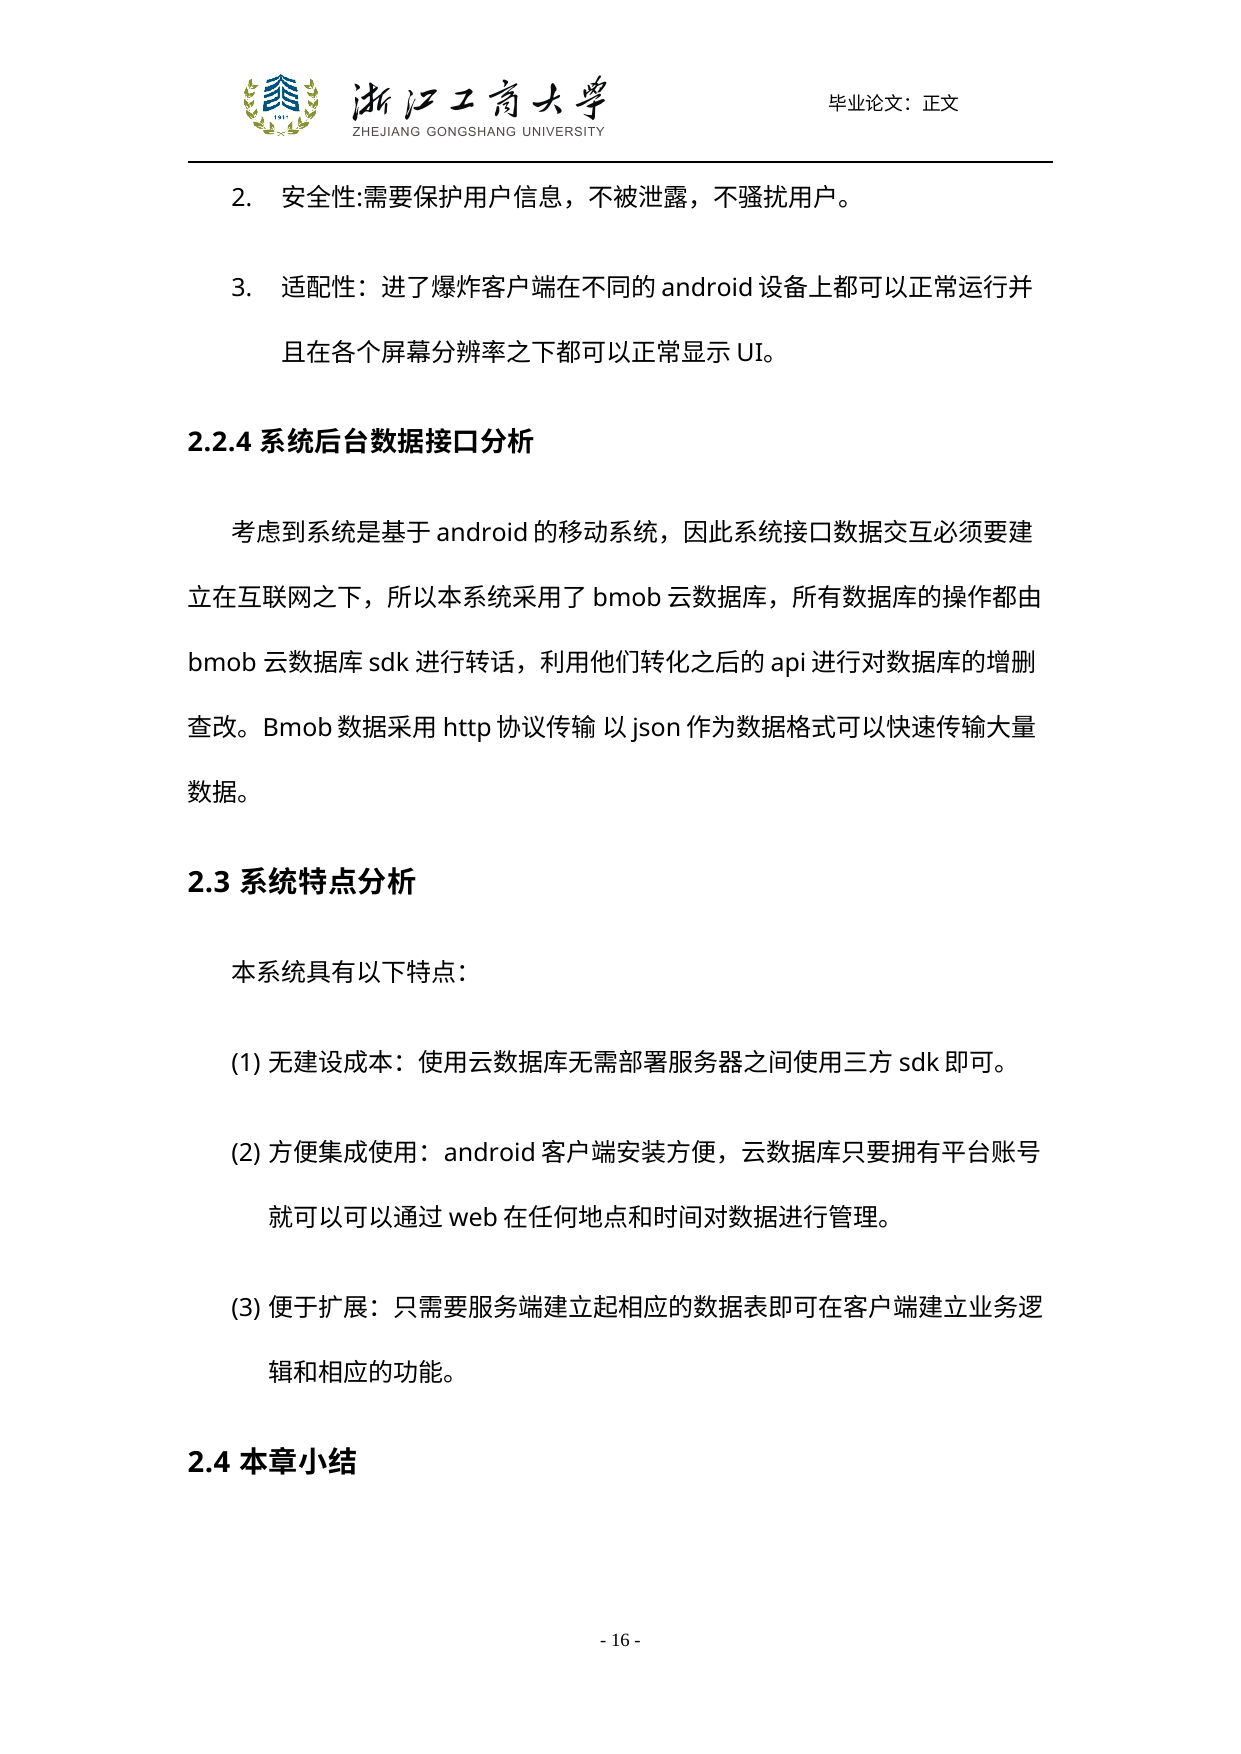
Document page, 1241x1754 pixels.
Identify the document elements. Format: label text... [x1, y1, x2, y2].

list 无建设成本：使用云数据库无需部署服务器之间使用三方sdk即可。 [231, 1028, 1053, 1093]
list 安全性:需要保护用户信息，不被泄露，不骚扰用户。 [231, 163, 1053, 228]
text 本系统具有以下特点： [187, 938, 1053, 1003]
list 适配性：进了爆炸客户端在不同的android设备上都可以正常运行并且在各个屏幕分辨率之下都可以正常显示UI。 [231, 253, 1053, 383]
list 方便集成使用：android客户端安装方便，云数据库只要拥有平台账号就可以可以通过web在任何地点和时间对数据进行管理。 [231, 1118, 1053, 1248]
picture [243, 67, 319, 142]
list 便于扩展：只需要服务端建立起相应的数据表即可在客户端建立业务逻辑和相应的功能。 [231, 1273, 1053, 1403]
picture [337, 67, 619, 149]
list 系统后台数据接口分析 [187, 408, 1053, 473]
text 系统特点分析 [187, 848, 1053, 913]
text 考虑到系统是基于android的移动系统，因此系统接口数据交互必须要建立在互联网之下，所以本系统采用了bmob云数据库，所有数据库的操作都由bmob 云数据库sdk 进行转话，利用他们转化之后的api进行对数据库的增删查改。Bmob数据采用http协议传输 以json作为数据格式可以快速传输大量数据。 [187, 498, 1053, 823]
text 本章小结 [187, 1428, 1053, 1493]
